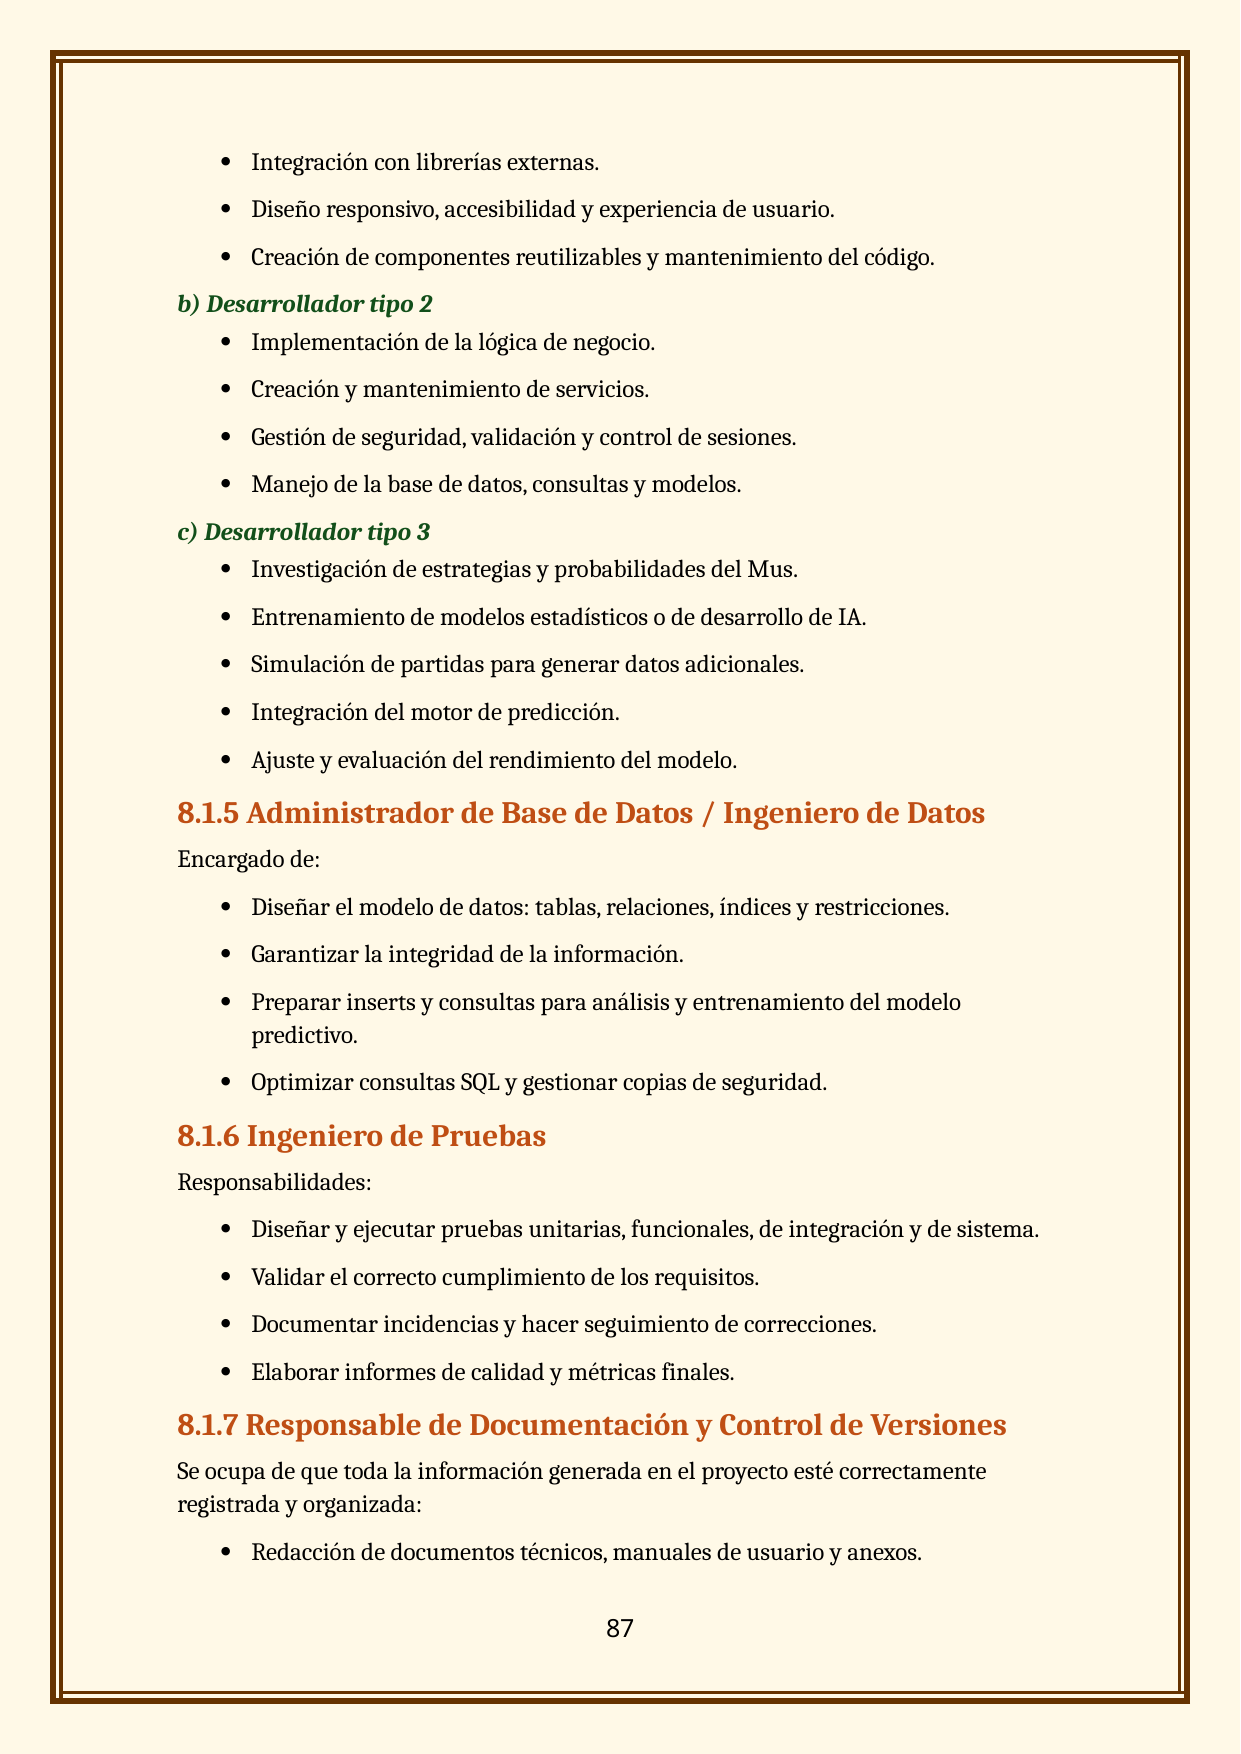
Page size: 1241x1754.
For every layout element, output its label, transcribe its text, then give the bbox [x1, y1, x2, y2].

list Manejo de la base de datos, consultas y modelos. [221, 470, 1063, 499]
list Entrenamiento de modelos estadísticos o de desarrollo de IA. [221, 603, 1063, 631]
list Garantizar la integridad de la información. [221, 940, 1063, 969]
list Investigación de estrategias y probabilidades del Mus. [221, 555, 1063, 584]
list Optimizar consultas SQL y gestionar copias de seguridad. [221, 1068, 1063, 1097]
list Diseño responsivo, accesibilidad y experiencia de usuario. [221, 195, 1063, 224]
list Gestión de seguridad, validación y control de sesiones. [221, 423, 1063, 451]
list Ajuste y evaluación del rendimiento del modelo. [221, 746, 1063, 774]
list Validar el correcto cumplimiento de los requisitos. [221, 1263, 1063, 1291]
subtitle 8.1.7 Responsable de Documentación y Control de Versiones [177, 1408, 1063, 1443]
text Encargado de: [177, 845, 1063, 873]
subtitle c) Desarrollador tipo 3 [177, 518, 1063, 547]
list Integración del motor de predicción. [221, 698, 1063, 727]
list Creación y mantenimiento de servicios. [221, 375, 1063, 404]
list Diseñar el modelo de datos: tablas, relaciones, índices y restricciones. [221, 892, 1063, 921]
list Integración con librerías externas. [221, 147, 1063, 176]
subtitle b) Desarrollador tipo 2 [177, 290, 1063, 319]
list Documentar incidencias y hacer seguimiento de correcciones. [221, 1310, 1063, 1339]
subtitle 8.1.6 Ingeniero de Pruebas [177, 1118, 1063, 1154]
list Preparar inserts y consultas para análisis y entrenamiento del modelo predictivo. [221, 988, 1063, 1049]
subtitle 8.1.5 Administrador de Base de Datos / Ingeniero de Datos [177, 795, 1063, 831]
text Responsabilidades: [177, 1167, 1063, 1196]
list Simulación de partidas para generar datos adicionales. [221, 650, 1063, 679]
list Redacción de documentos técnicos, manuales de usuario y anexos. [221, 1538, 1063, 1567]
list Implementación de la lógica de negocio. [221, 327, 1063, 356]
list Diseñar y ejecutar pruebas unitarias, funcionales, de integración y de sistema. [221, 1215, 1063, 1244]
list Creación de componentes reutilizables y mantenimiento del código. [221, 243, 1063, 271]
list Elaborar informes de calidad y métricas finales. [221, 1358, 1063, 1387]
text Se ocupa de que toda la información generada en el proyecto esté correctamente registrada y organizada: [177, 1457, 1063, 1519]
